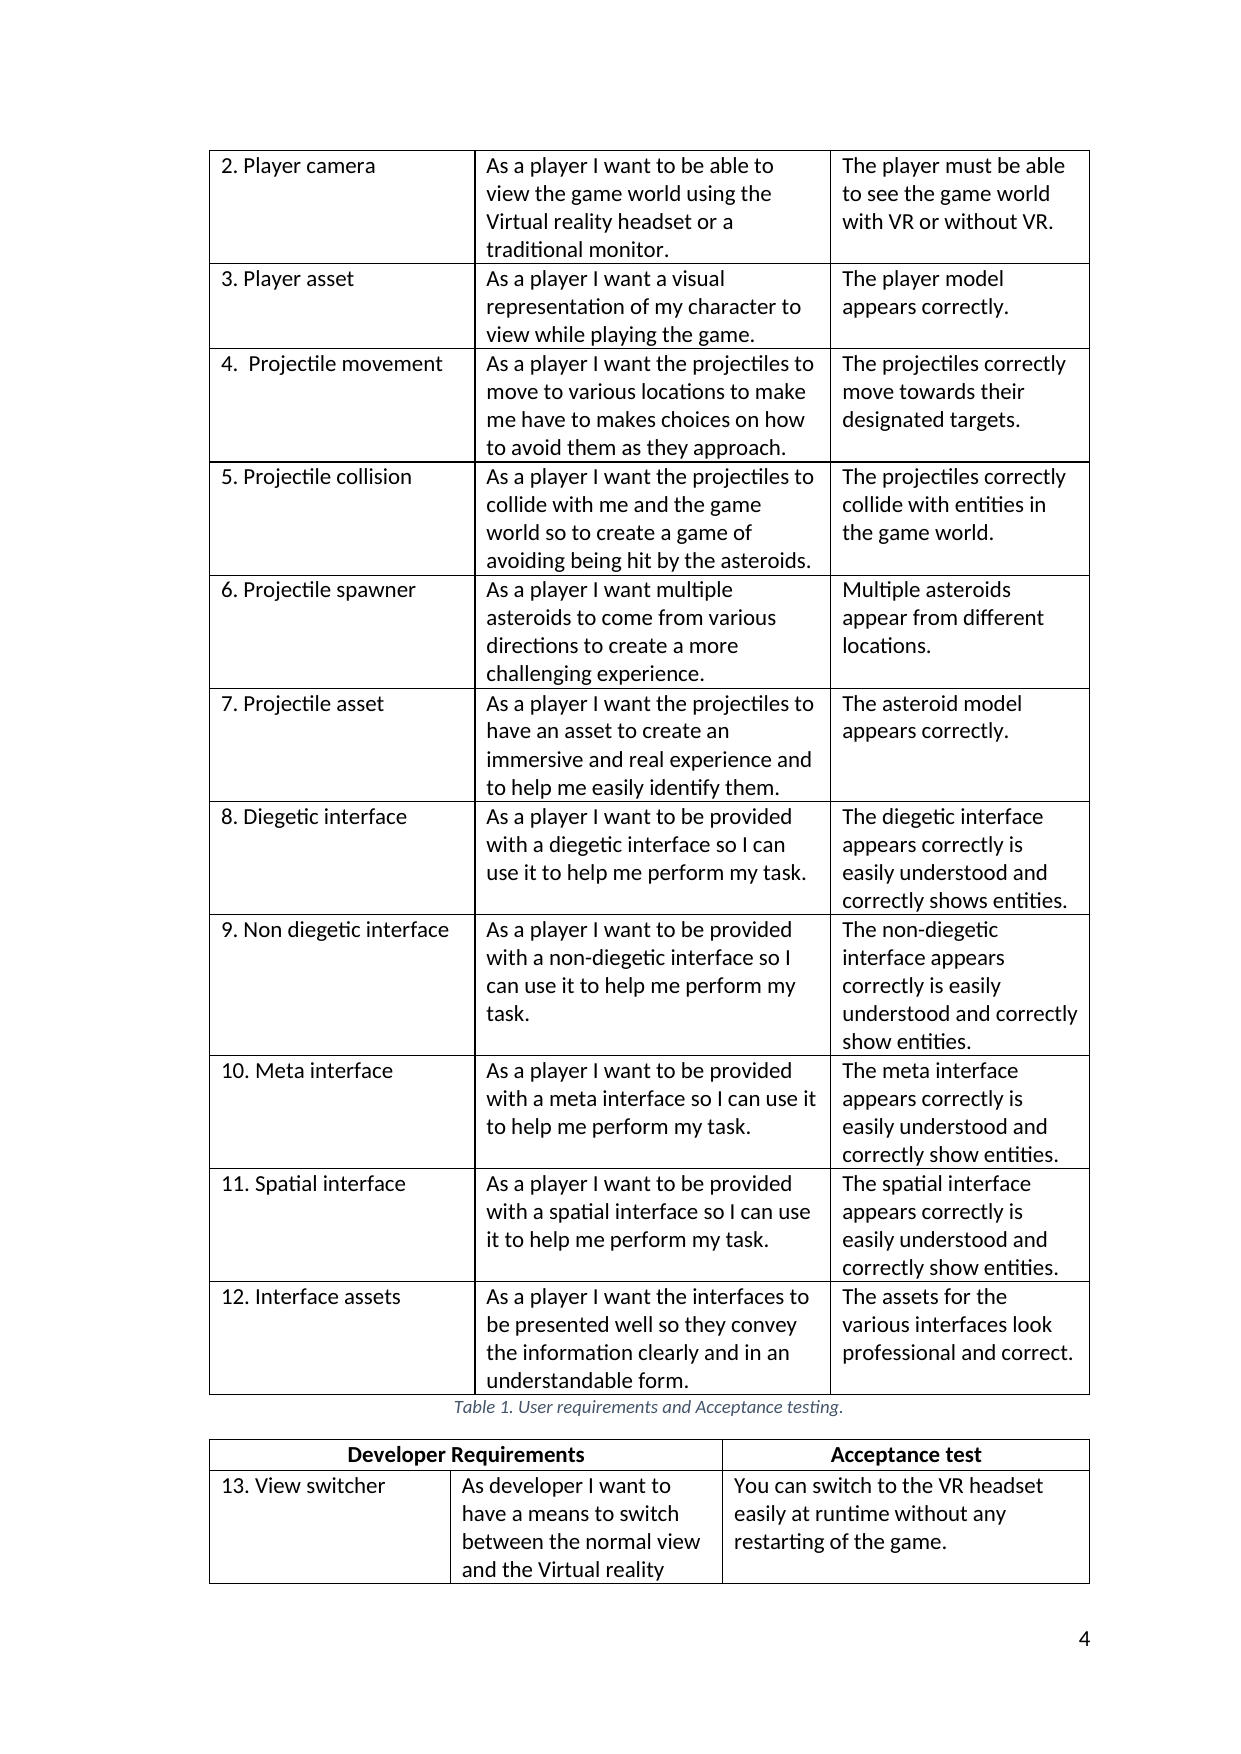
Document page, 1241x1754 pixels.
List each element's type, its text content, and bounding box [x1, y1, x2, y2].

table_cell The assets for the various interfaces look professional and correct. [831, 1282, 1089, 1394]
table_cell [723, 1471, 1089, 1583]
table_cell As a player I want the interfaces to be presented well so they convey the information clearly and in an understandable form. [476, 1282, 830, 1394]
table_cell The projectiles correctly move towards their designated targets. [831, 349, 1089, 461]
table_header Acceptance test [723, 1440, 1089, 1470]
table_cell As a player I want to be provided with a diegetic interface so I can use it to help me perform my task. [476, 802, 830, 914]
table_cell The player must be able to see the game world with VR or without VR. [831, 151, 1089, 263]
table_cell The non-diegetic interface appears correctly is easily understood and correctly show entities. [831, 915, 1089, 1055]
table_cell 12. Interface assets [210, 1282, 474, 1394]
table_cell As a player I want the projectiles to have an asset to create an immersive and real experience and to help me easily identify them. [476, 689, 830, 801]
table_cell As a player I want to be provided with a spatial interface so I can use it to help me perform my task. [476, 1169, 830, 1281]
table_cell 6. Projectile spawner [210, 576, 474, 688]
table_cell 10. Meta interface [210, 1056, 474, 1168]
table_header Developer Requirements [210, 1440, 722, 1470]
table_cell The meta interface appears correctly is easily understood and correctly show entities. [831, 1056, 1089, 1168]
table_cell As a player I want multiple asteroids to come from various directions to create a more challenging experience. [476, 576, 830, 688]
table_cell 5. Projectile collision [210, 463, 474, 574]
table_cell As a player I want a visual representation of my character to view while playing the game. [476, 264, 830, 348]
table_cell The asteroid model appears correctly. [831, 689, 1089, 801]
table_cell 2. Player camera [210, 151, 474, 263]
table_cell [451, 1471, 722, 1583]
table_cell The spatial interface appears correctly is easily understood and correctly show entities. [831, 1169, 1089, 1281]
table_cell 13. View switcher [210, 1471, 450, 1583]
table_cell 3. Player asset [210, 264, 474, 348]
table_cell As a player I want the projectiles to collide with me and the game world so to create a game of avoiding being hit by the asteroids. [476, 463, 830, 574]
table_cell 8. Diegetic interface [210, 802, 474, 914]
table_cell As a player I want to be able to view the game world using the Virtual reality headset or a traditional monitor. [476, 151, 830, 263]
table_cell The projectiles correctly collide with entities in the game world. [831, 463, 1089, 574]
table_cell 7. Projectile asset [210, 689, 474, 801]
table_cell Multiple asteroids appear from different locations. [831, 576, 1089, 688]
table_cell The player model appears correctly. [831, 264, 1089, 348]
table_cell As a player I want to be provided with a non-diegetic interface so I can use it to help me perform my task. [476, 915, 830, 1055]
table_cell As a player I want to be provided with a meta interface so I can use it to help me perform my task. [476, 1056, 830, 1168]
table_cell The diegetic interface appears correctly is easily understood and correctly shows entities. [831, 802, 1089, 914]
table_cell As a player I want the projectiles to move to various locations to make me have to makes choices on how to avoid them as they approach. [476, 349, 830, 461]
table_cell 11. Spatial interface [210, 1169, 474, 1281]
table_cell 9. Non diegetic interface [210, 915, 474, 1055]
table_cell 4. Projectile movement [210, 349, 474, 461]
